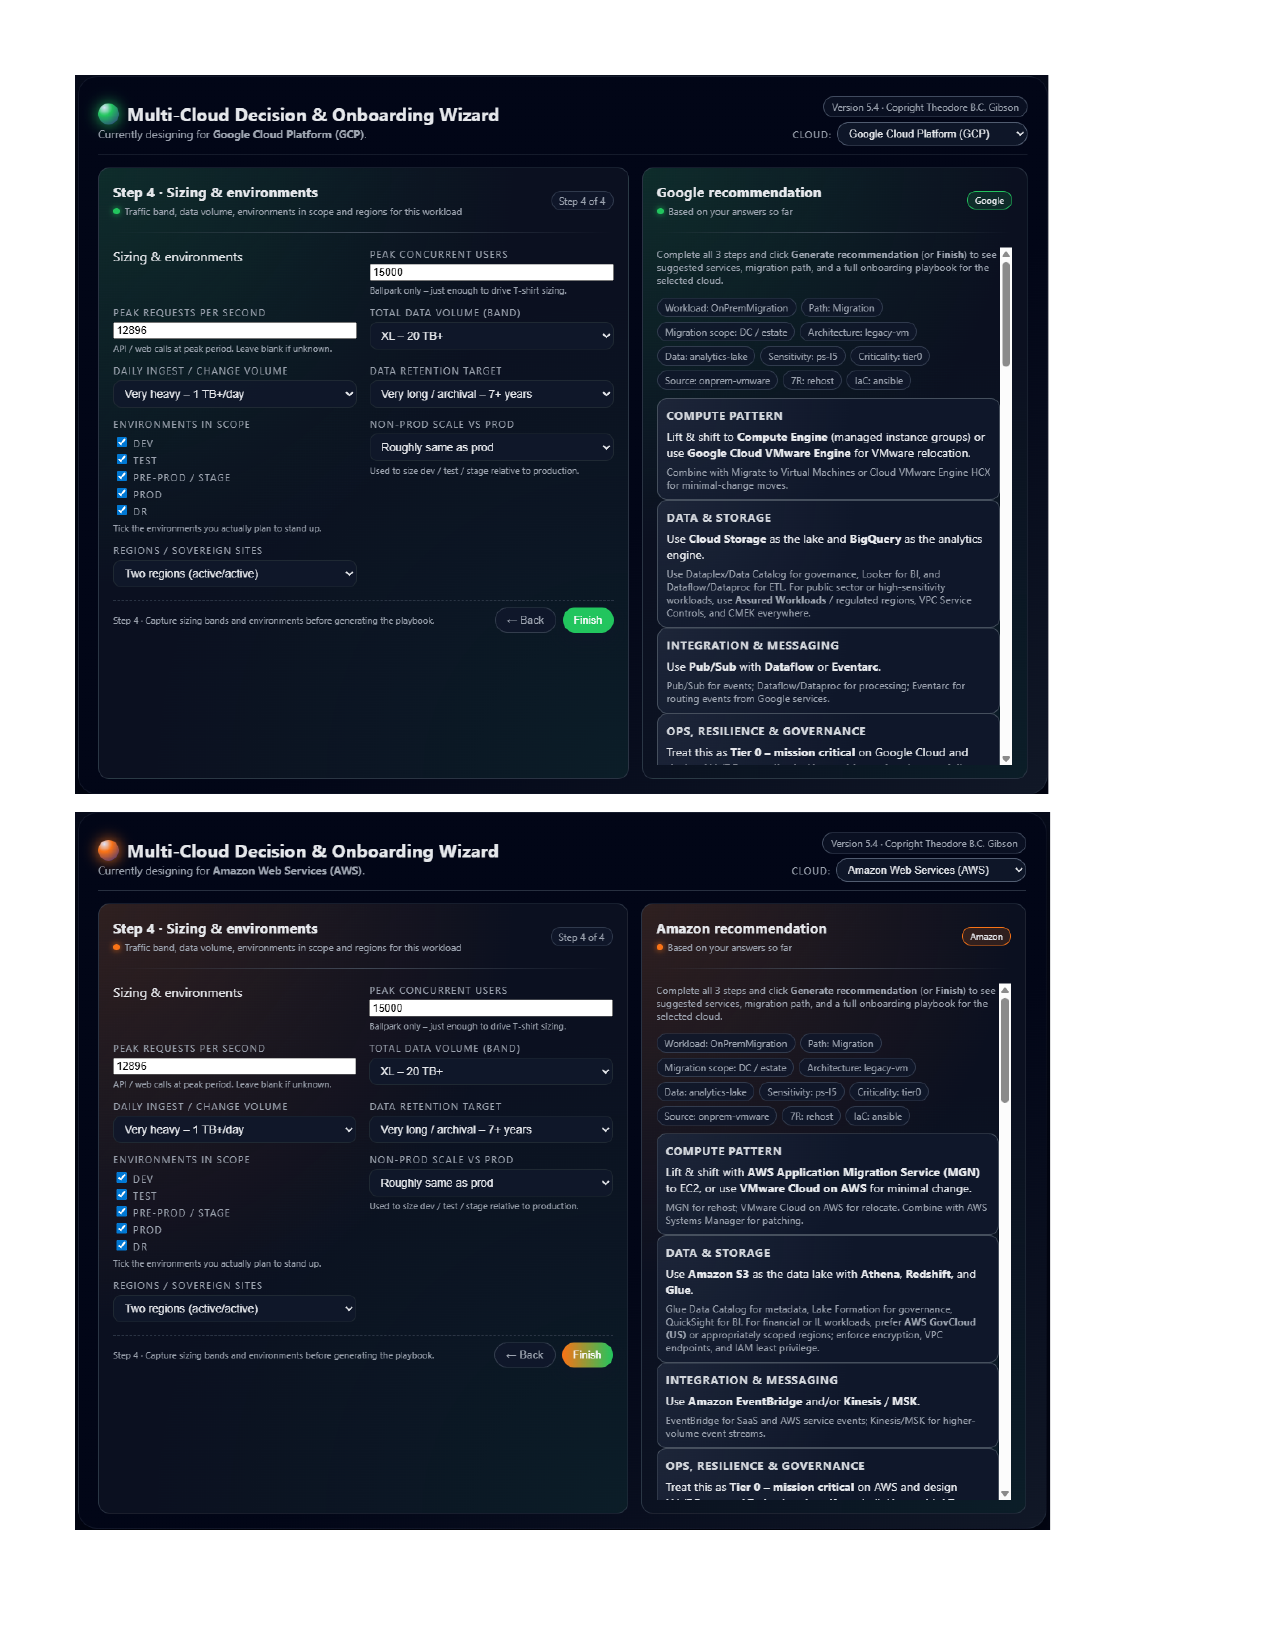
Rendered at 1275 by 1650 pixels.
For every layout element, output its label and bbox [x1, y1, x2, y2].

picture [75, 75, 1049, 794]
picture [75, 812, 1050, 1530]
